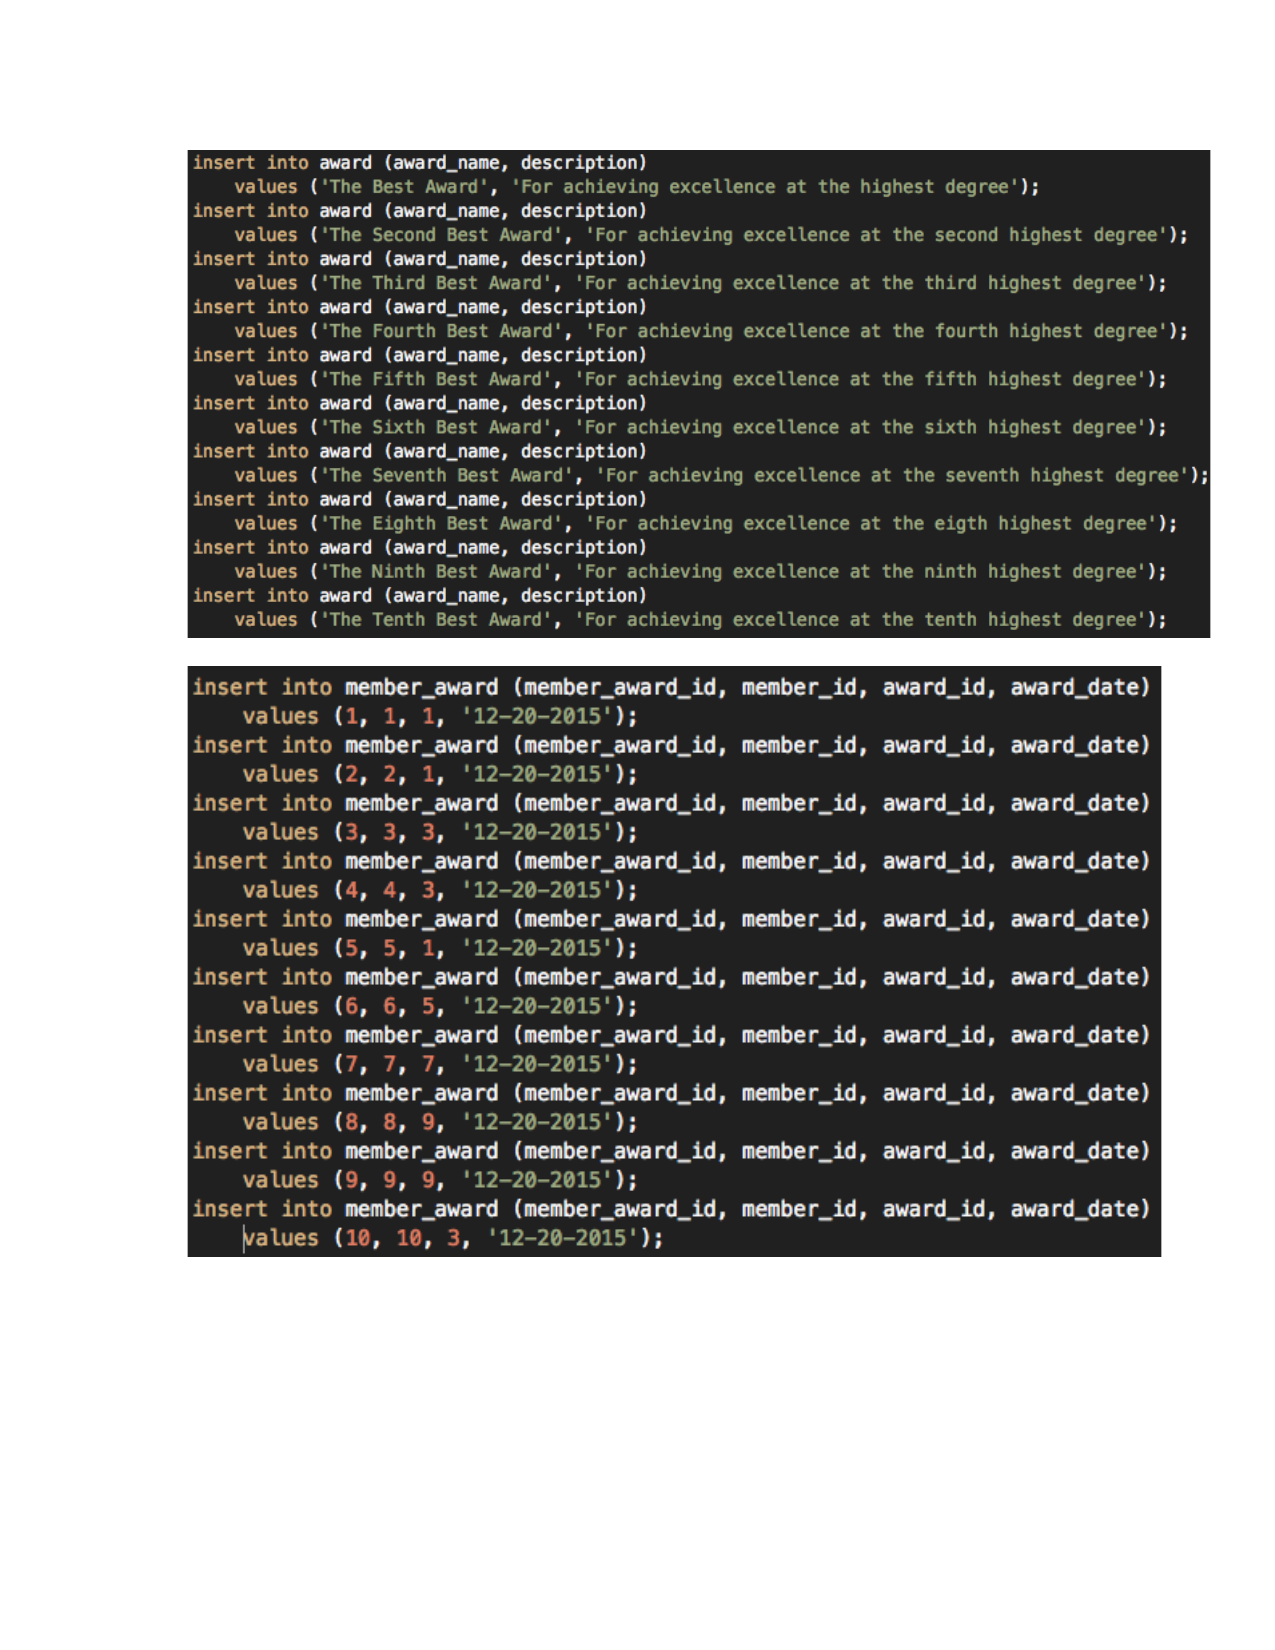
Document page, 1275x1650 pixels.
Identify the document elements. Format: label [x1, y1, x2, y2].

picture [187, 666, 1162, 1257]
picture [187, 150, 1211, 638]
